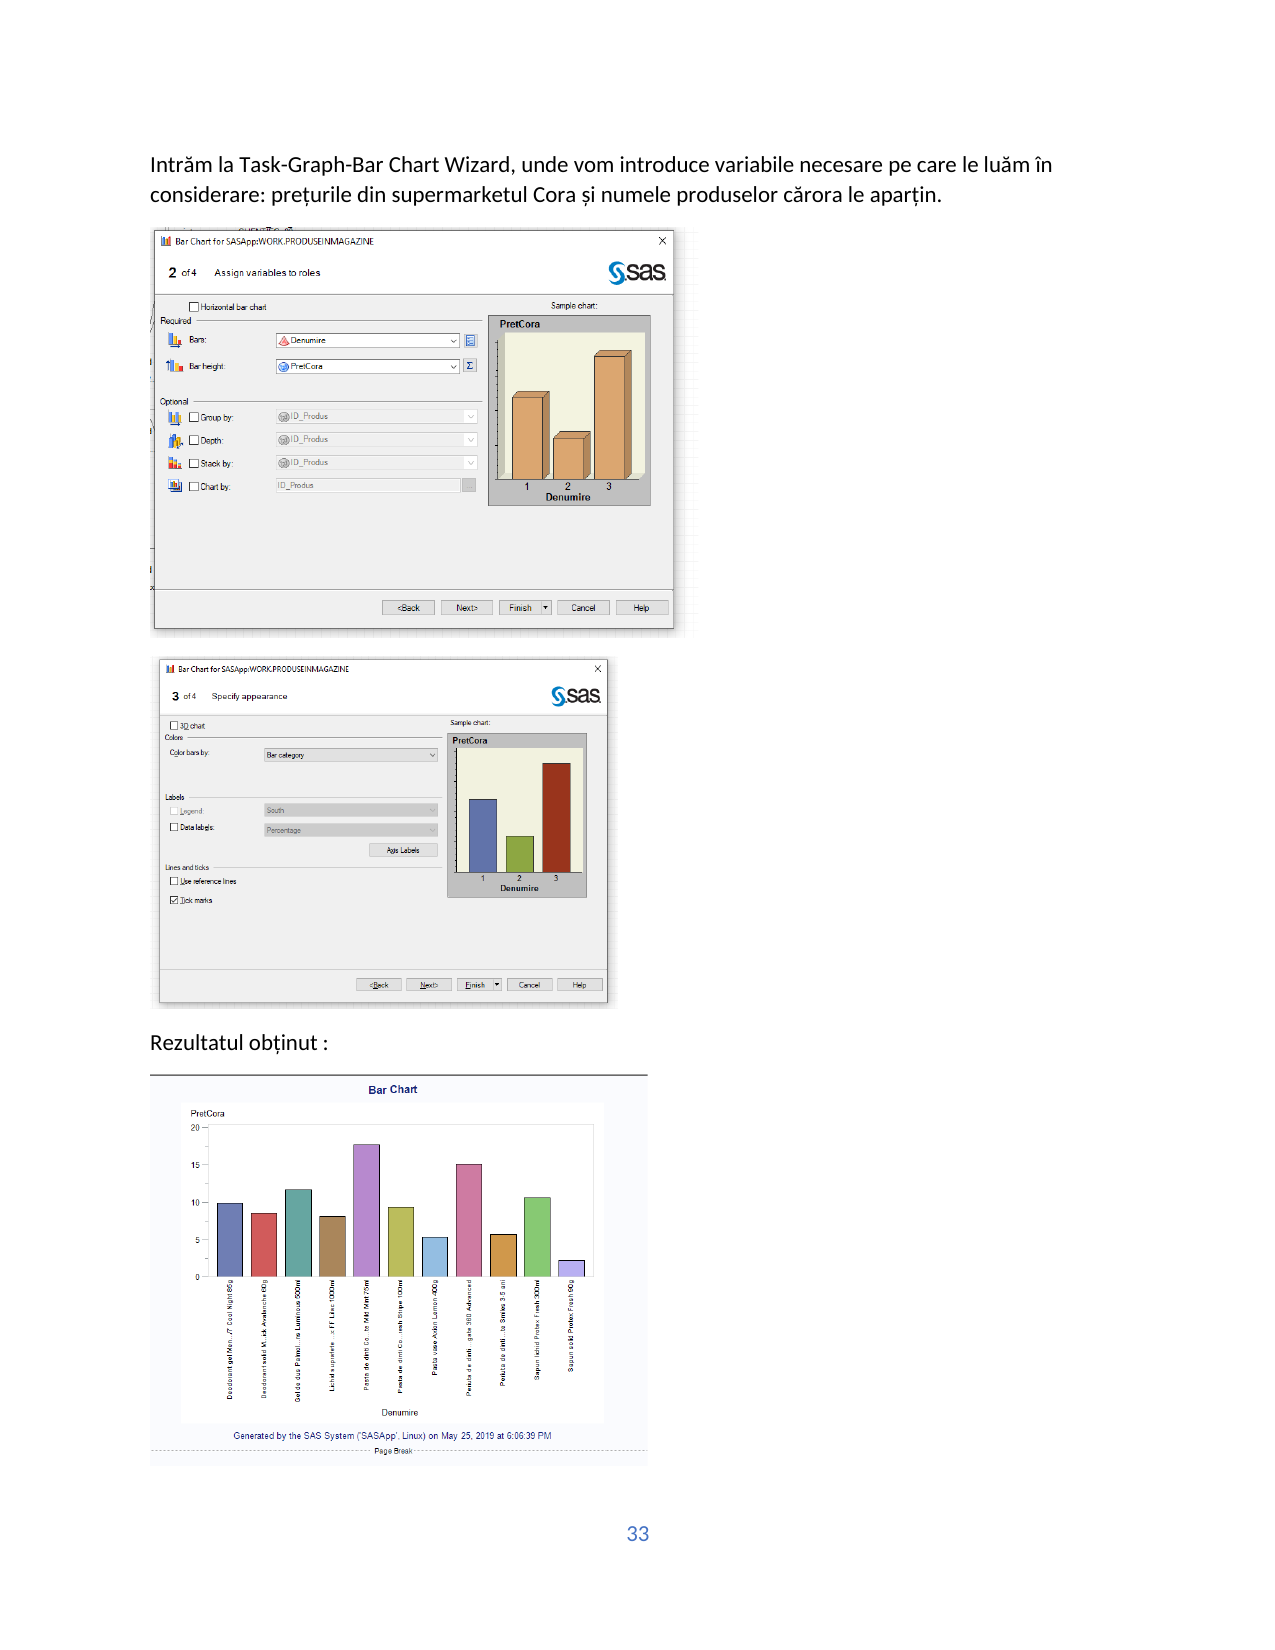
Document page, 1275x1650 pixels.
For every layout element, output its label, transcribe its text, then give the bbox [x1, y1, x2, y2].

picture [150, 1074, 648, 1466]
text Intrăm la Task-Graph-Bar Chart Wizard, unde vom introduce variabile necesare pe care le luăm în considerare: prețurile din supermarketul Cora și numele produselor cărora le aparțin. [150, 150, 1125, 208]
text Rezultatul obținut : [150, 1028, 1125, 1056]
picture [150, 227, 699, 638]
picture [150, 656, 618, 1009]
